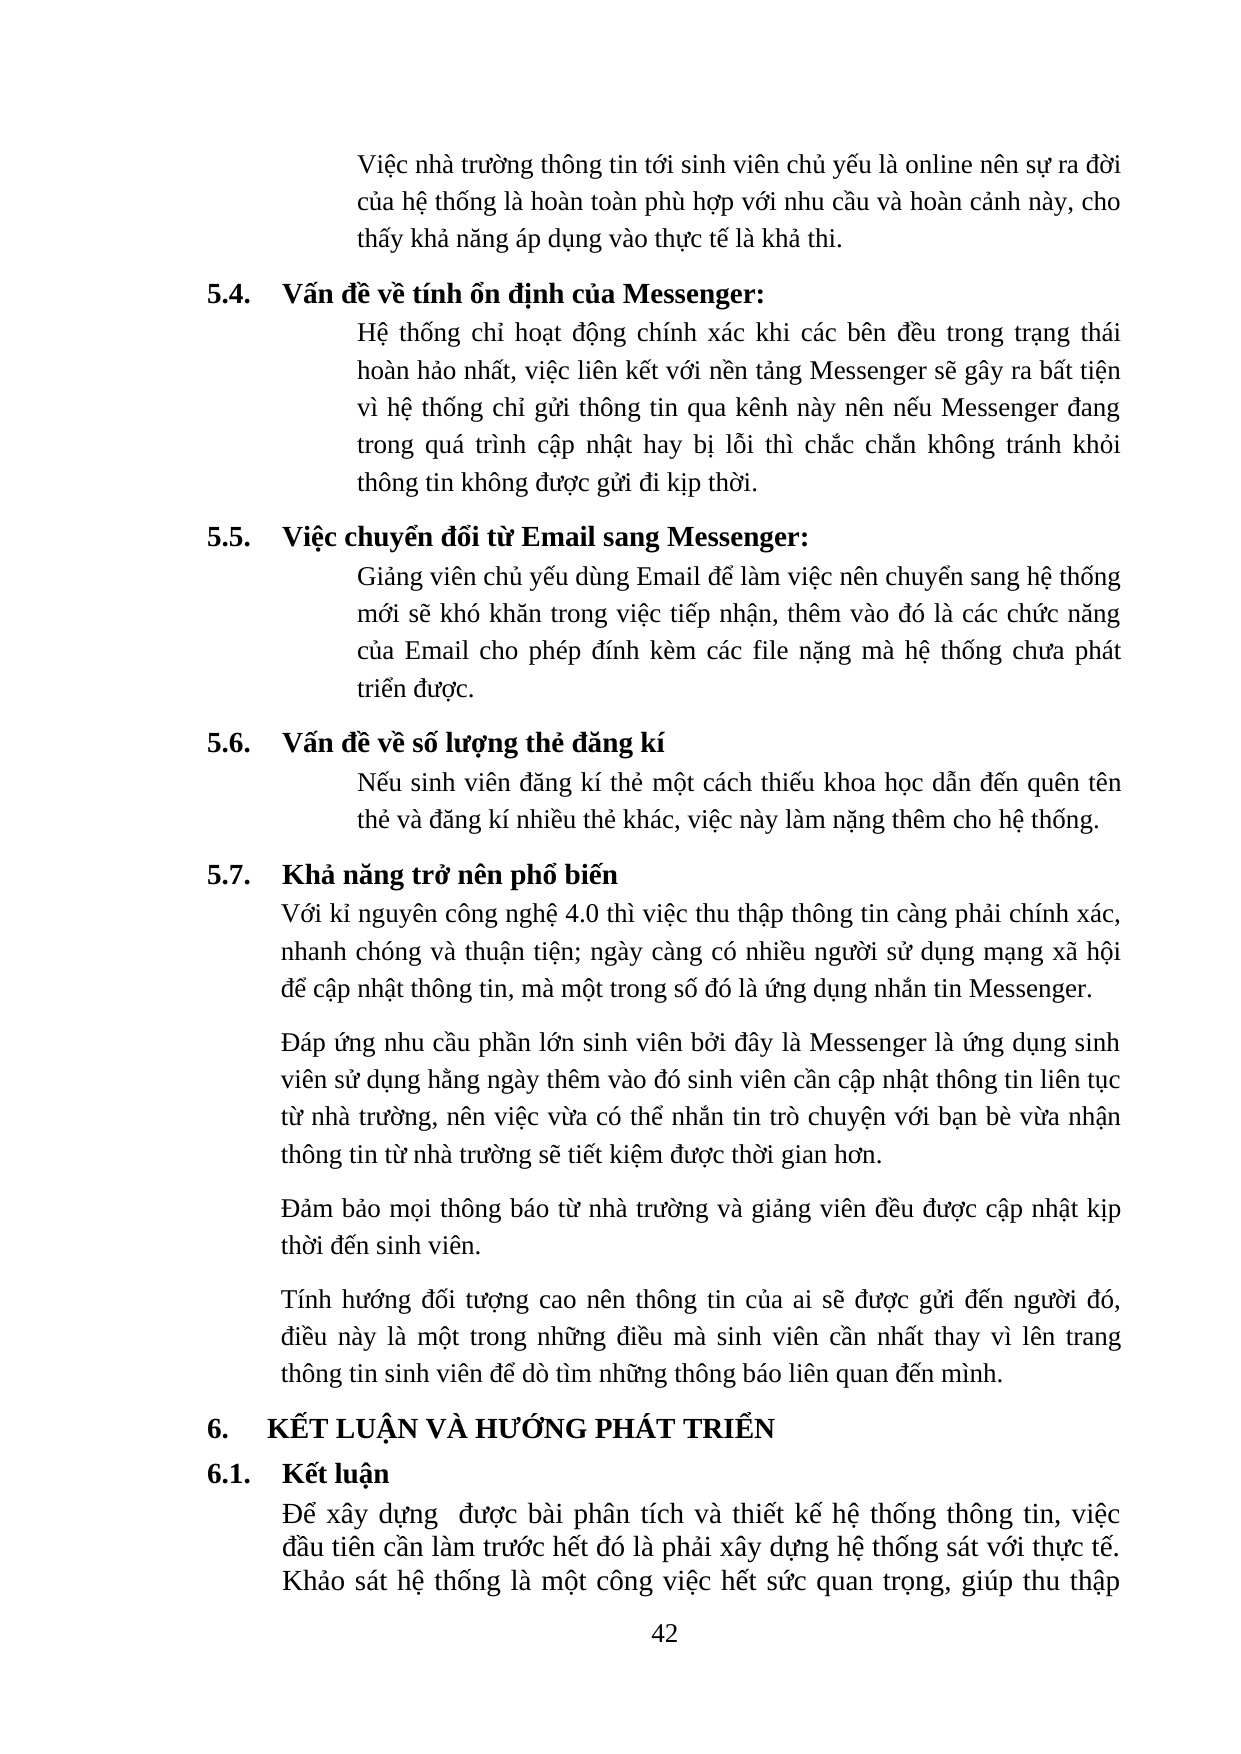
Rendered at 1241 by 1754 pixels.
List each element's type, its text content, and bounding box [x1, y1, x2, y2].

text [282, 1496, 1122, 1597]
text Đáp ứng nhu cầu phần lớn sinh viên bởi đây là Messenger là ứng dụng sinh viên sử dụng hằng ngày thêm vào đó sinh viên cần cập nhật thông tin liên tục từ nhà trường, nên việc vừa có thể nhắn tin trò chuyện với bạn bè vừa nhận thông tin từ nhà trường sẽ tiết kiệm được thời gian hơn. [281, 1026, 1122, 1169]
text Với kỉ nguyên công nghệ 4.0 thì việc thu thập thông tin càng phải chính xác, nhanh chóng và thuận tiện; ngày càng có nhiều người sử dụng mạng xã hội để cập nhật thông tin, mà một trong số đó là ứng dụng nhắn tin Messenger. [281, 897, 1122, 1003]
text Giảng viên chủ yếu dùng Email để làm việc nên chuyển sang hệ thống mới sẽ khó khăn trong việc tiếp nhận, thêm vào đó là các chức năng của Email cho phép đính kèm các file nặng mà hệ thống chưa phát triển được. [357, 560, 1122, 703]
subtitle Vấn đề về tính ổn định của Messenger: [207, 276, 1122, 310]
text Tính hướng đối tượng cao nên thông tin của ai sẽ được gửi đến người đó, điều này là một trong những điều mà sinh viên cần nhất thay vì lên trang thông tin sinh viên để dò tìm những thông báo liên quan đến mình. [281, 1283, 1122, 1389]
text Hệ thống chỉ hoạt động chính xác khi các bên đều trong trạng thái hoàn hảo nhất, việc liên kết với nền tảng Messenger sẽ gây ra bất tiện vì hệ thống chỉ gửi thông tin qua kênh này nên nếu Messenger đang trong quá trình cập nhật hay bị lỗi thì chắc chắn không tránh khỏi thông tin không được gửi đi kịp thời. [357, 316, 1122, 497]
subtitle Vấn đề về số lượng thẻ đăng kí [207, 726, 1122, 759]
text Đảm bảo mọi thông báo từ nhà trường và giảng viên đều được cập nhật kịp thời đến sinh viên. [281, 1192, 1122, 1260]
text Việc nhà trường thông tin tới sinh viên chủ yếu là online nên sự ra đời của hệ thống là hoàn toàn phù hợp với nhu cầu và hoàn cảnh này, cho thấy khả năng áp dụng vào thực tế là khả thi. [357, 148, 1122, 253]
subtitle KẾT LUẬN VÀ HƯỚNG PHÁT TRIỂN [207, 1411, 1122, 1445]
subtitle Khả năng trở nên phổ biến [207, 857, 1122, 891]
text Nếu sinh viên đăng kí thẻ một cách thiếu khoa học dẫn đến quên tên thẻ và đăng kí nhiều thẻ khác, việc này làm nặng thêm cho hệ thống. [357, 766, 1122, 834]
subtitle Việc chuyển đổi từ Email sang Messenger: [207, 519, 1122, 553]
subtitle Kết luận [207, 1456, 1122, 1489]
